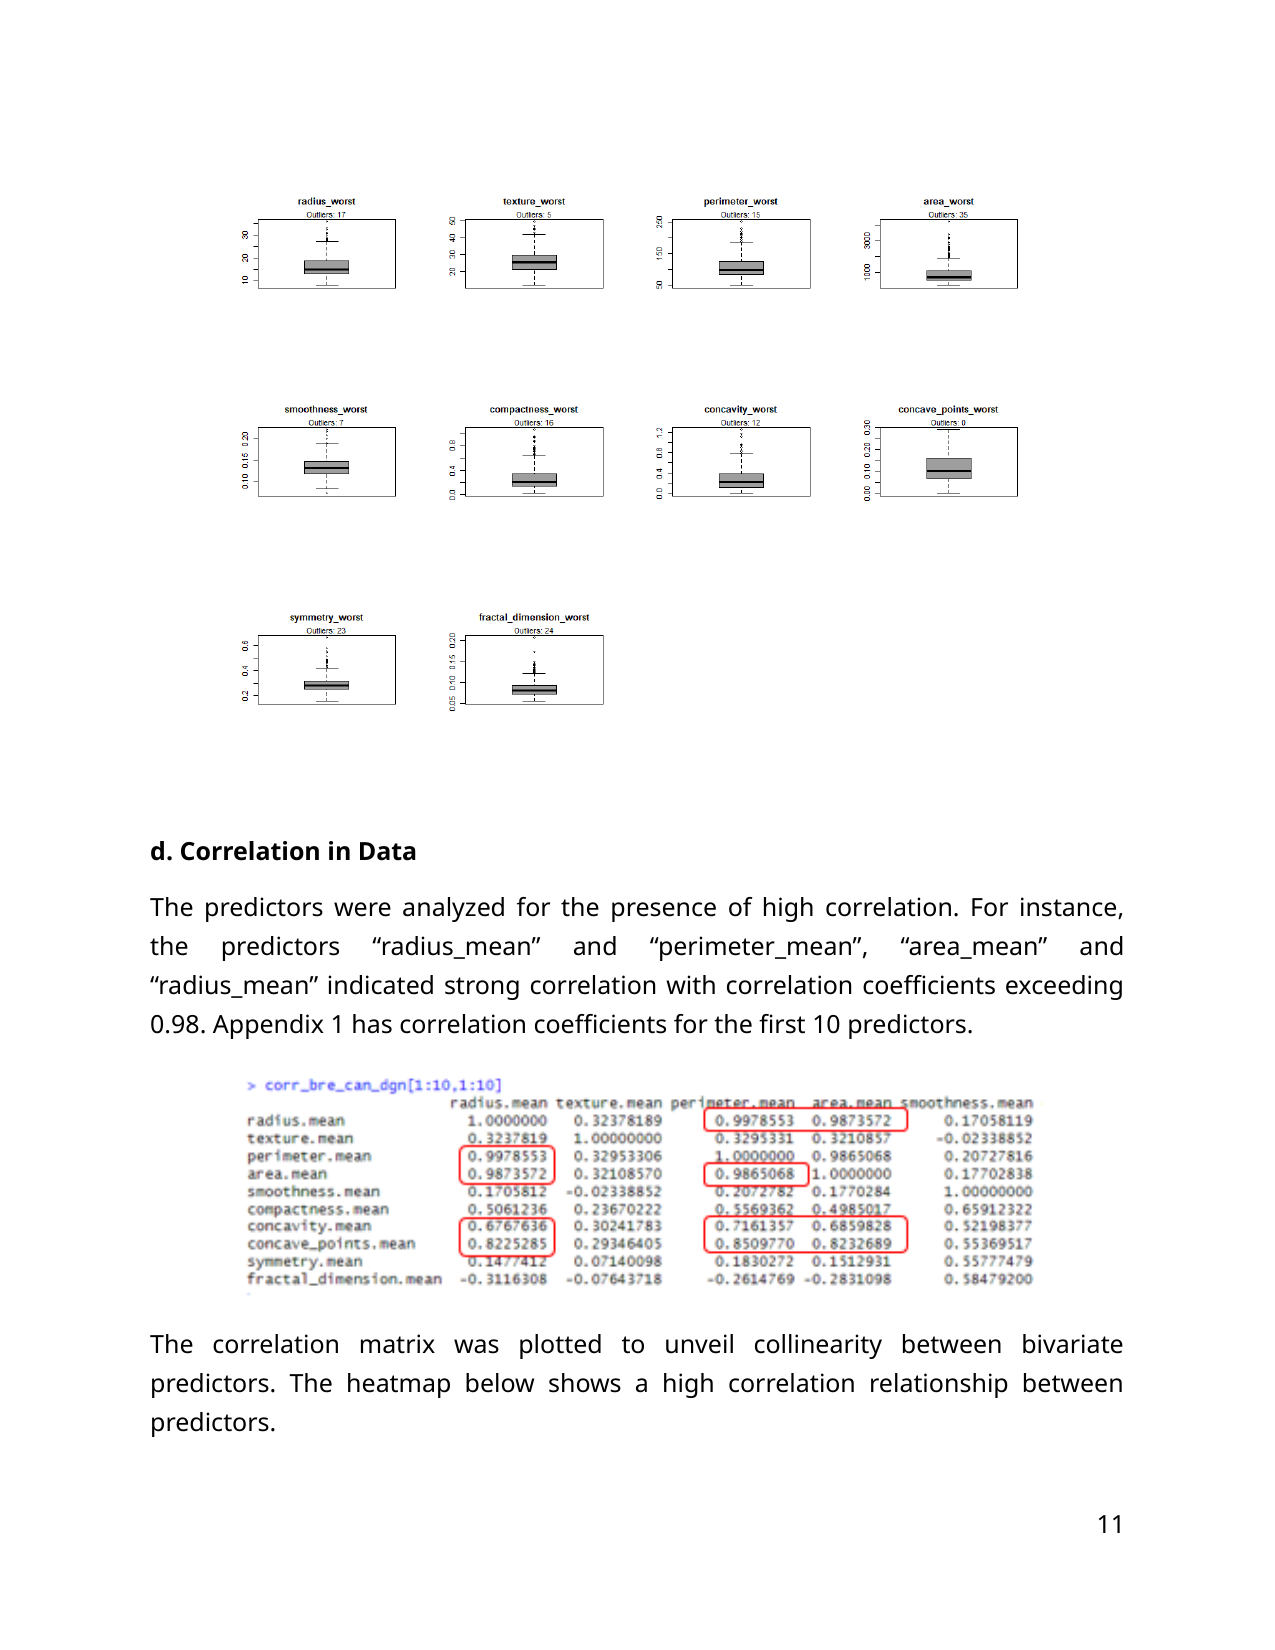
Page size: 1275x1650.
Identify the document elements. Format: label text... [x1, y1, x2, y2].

text The predictors were analyzed for the presence of high correlation. For instance, the predictors “radius_mean” and “perimeter_mean”, “area_mean” and “radius_mean” indicated strong correlation with correlation coefficients exceeding 0.98. Appendix 1 has correlation coefficients for the first 10 predictors. [150, 889, 1125, 1041]
picture [227, 1062, 1049, 1305]
text The correlation matrix was plotted to unveil collinearity between bivariate predictors. The heatmap below shows a high correlation relationship between predictors. [150, 1327, 1125, 1439]
text d. Correlation in Data [150, 833, 1125, 868]
picture [223, 150, 1052, 773]
